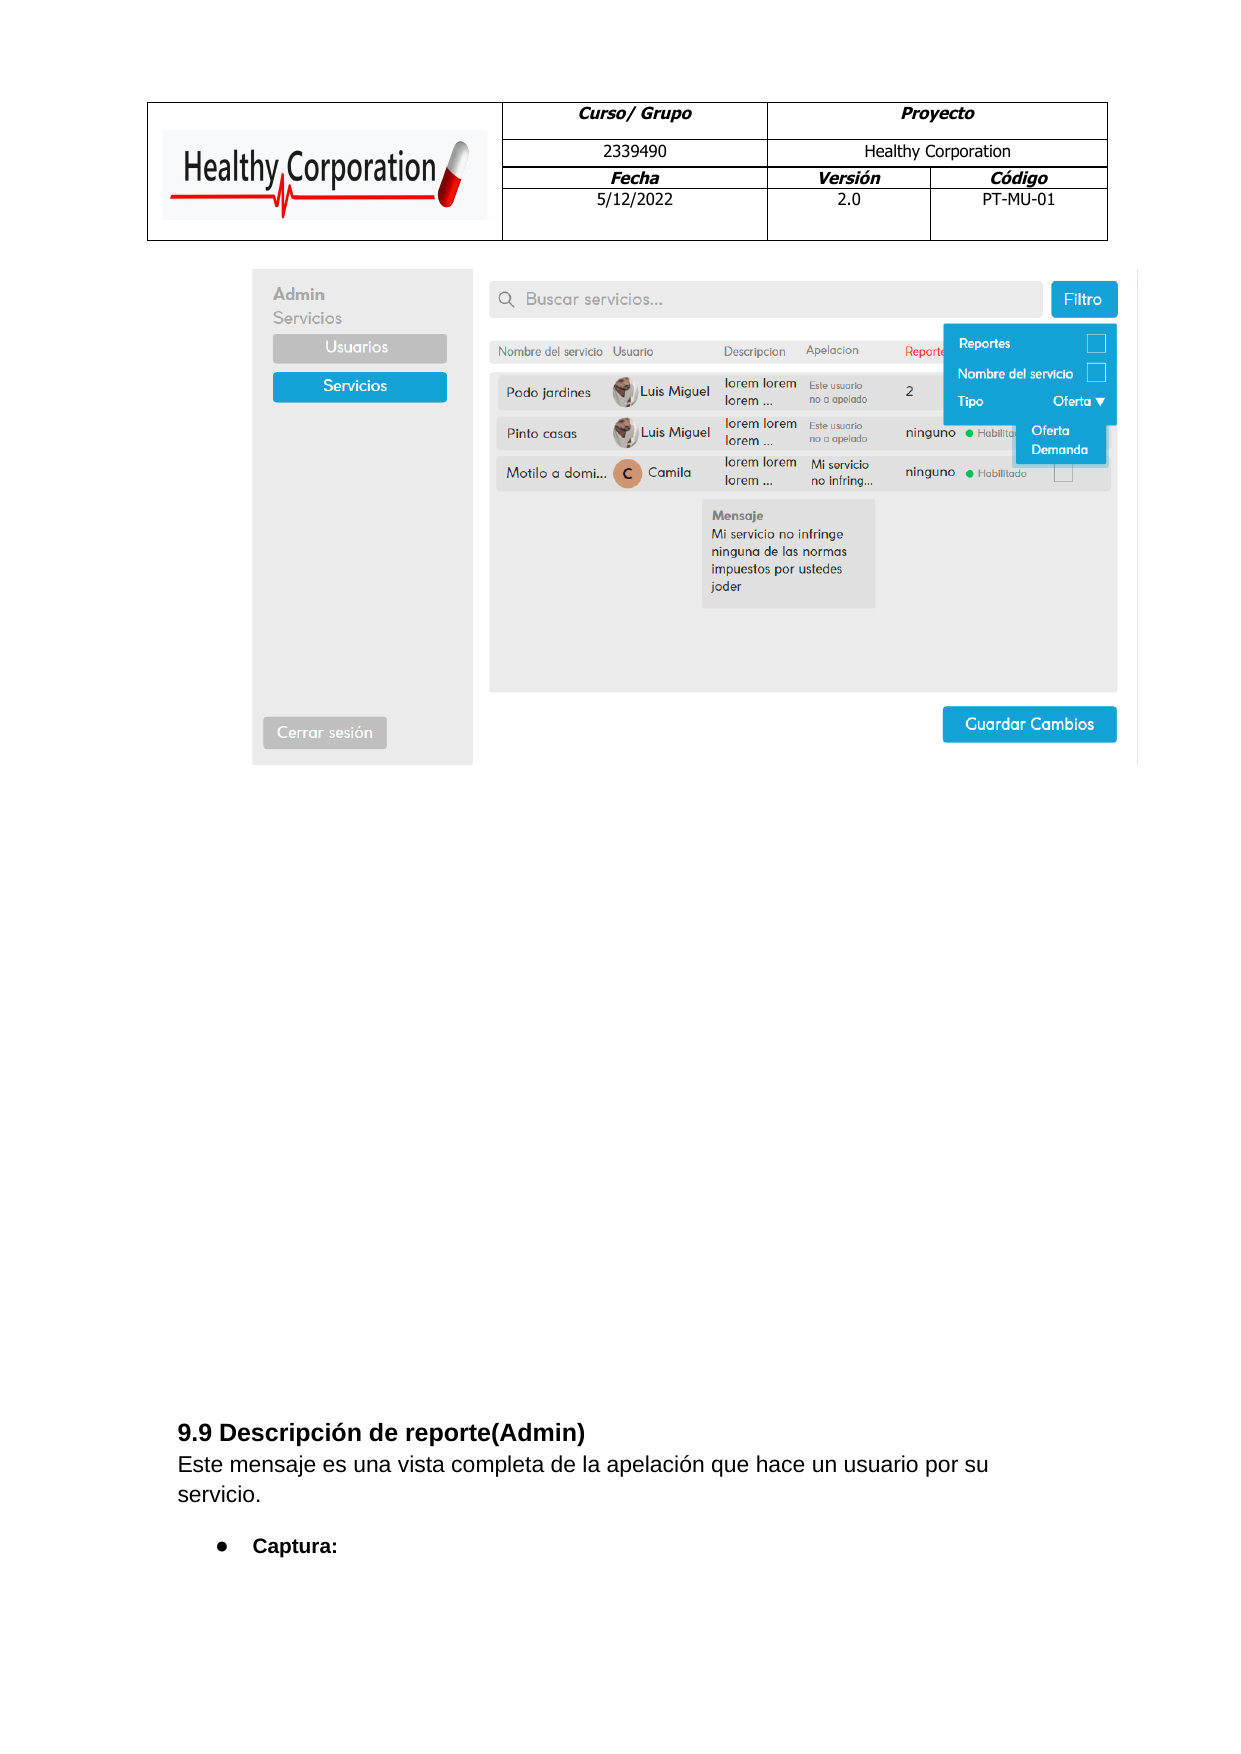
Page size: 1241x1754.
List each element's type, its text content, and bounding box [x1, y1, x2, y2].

list Captura: [215, 1532, 1063, 1559]
text Este mensaje es una vista completa de la apelación que hace un usuario por su servicio. [177, 1451, 1063, 1508]
picture [252, 269, 1138, 765]
subtitle 9.9 Descripción de reporte(Admin) [177, 1418, 1063, 1447]
picture [162, 130, 488, 220]
